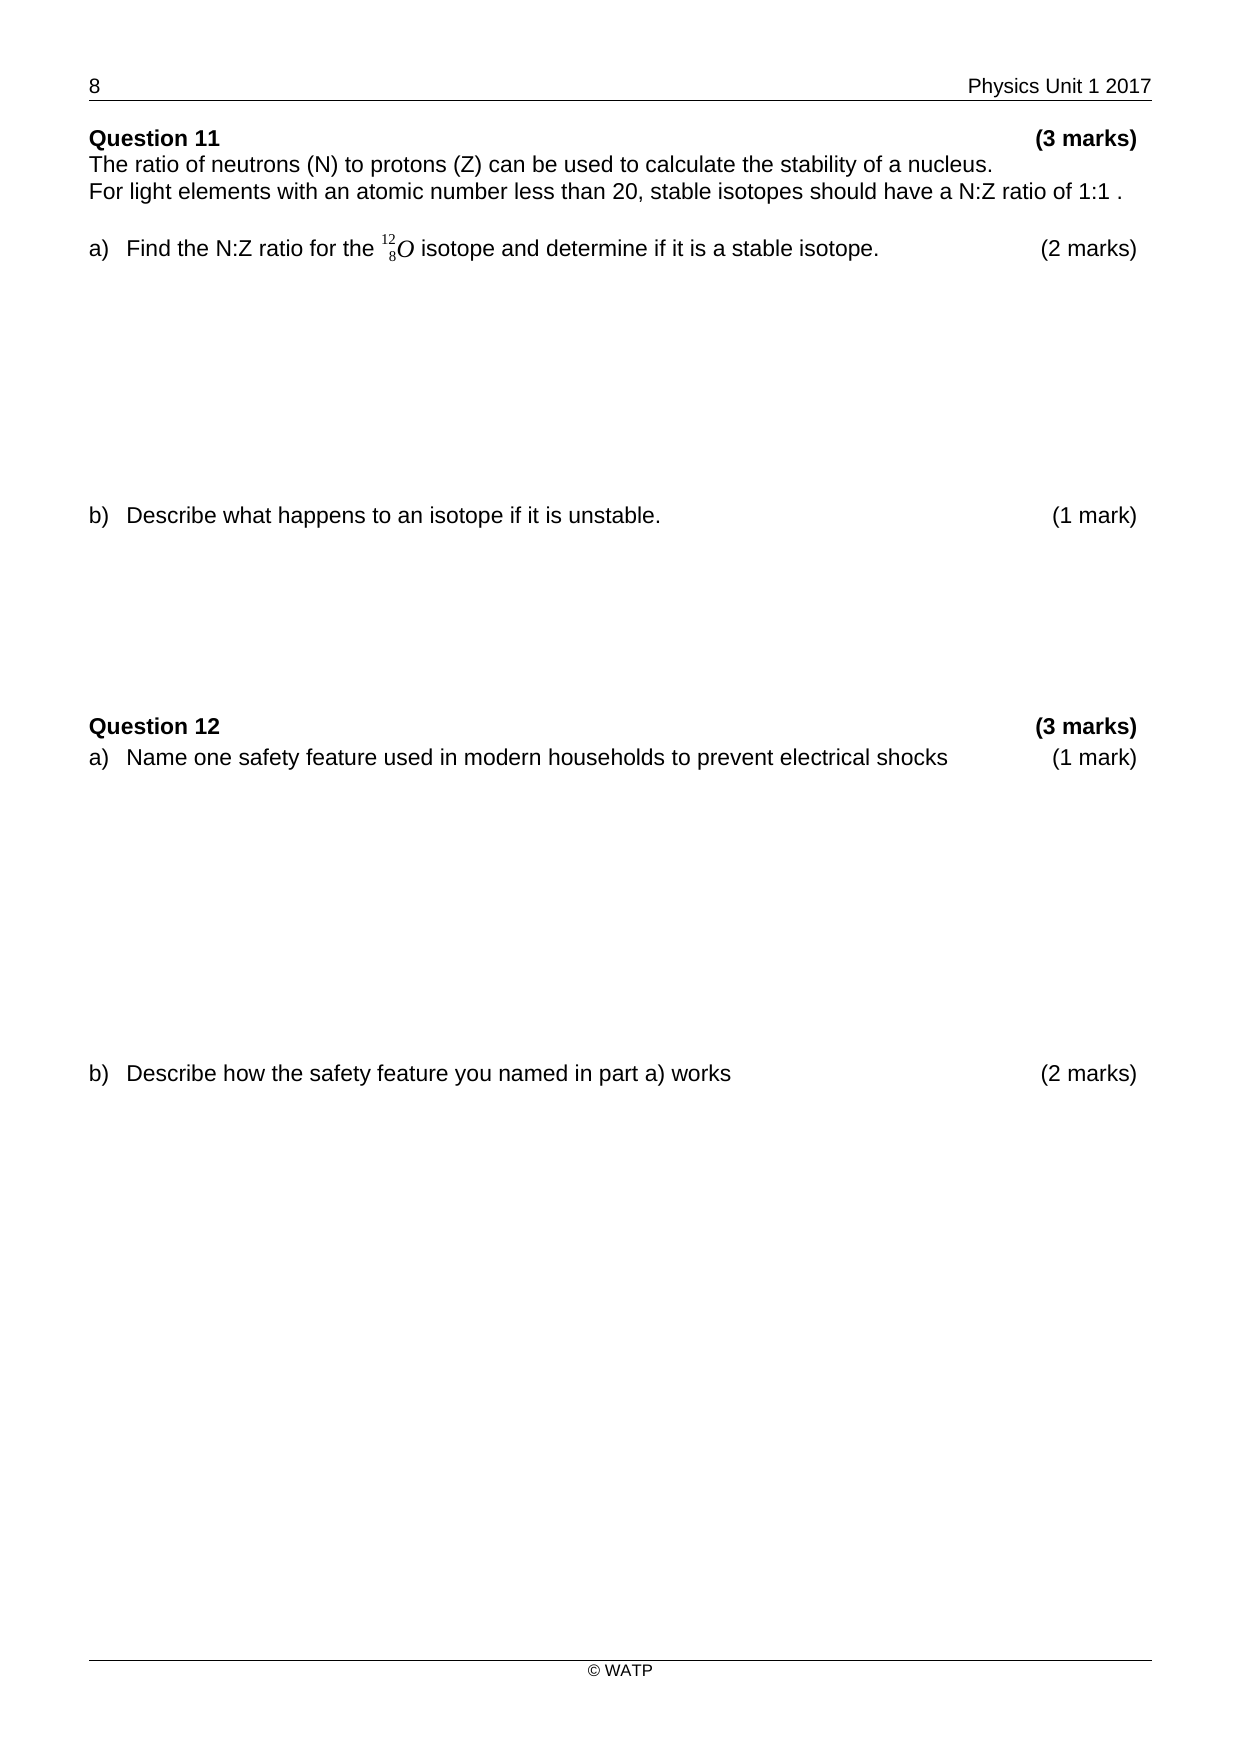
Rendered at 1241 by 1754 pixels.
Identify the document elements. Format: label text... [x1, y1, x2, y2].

list Find the N:Z ratio for the isotope and determine if it is a stable isotope. (2 marks) [89, 230, 1152, 265]
text For light elements with an atomic number less than 20, stable isotopes should have a N:Z ratio of 1:1 . [89, 178, 1152, 204]
text The ratio of neutrons (N) to protons (Z) can be used to calculate the stability of a nucleus. [89, 151, 1152, 178]
list Name one safety feature used in modern households to prevent electrical shocks (1 mark) [89, 743, 1152, 770]
list Describe how the safety feature you named in part a) works (2 marks) [89, 1060, 1152, 1086]
list Describe what happens to an isotope if it is unstable. (1 mark) [89, 502, 1152, 529]
text Question 11 (3 marks) [89, 125, 1152, 151]
text Question 12 (3 marks) [89, 713, 1152, 740]
